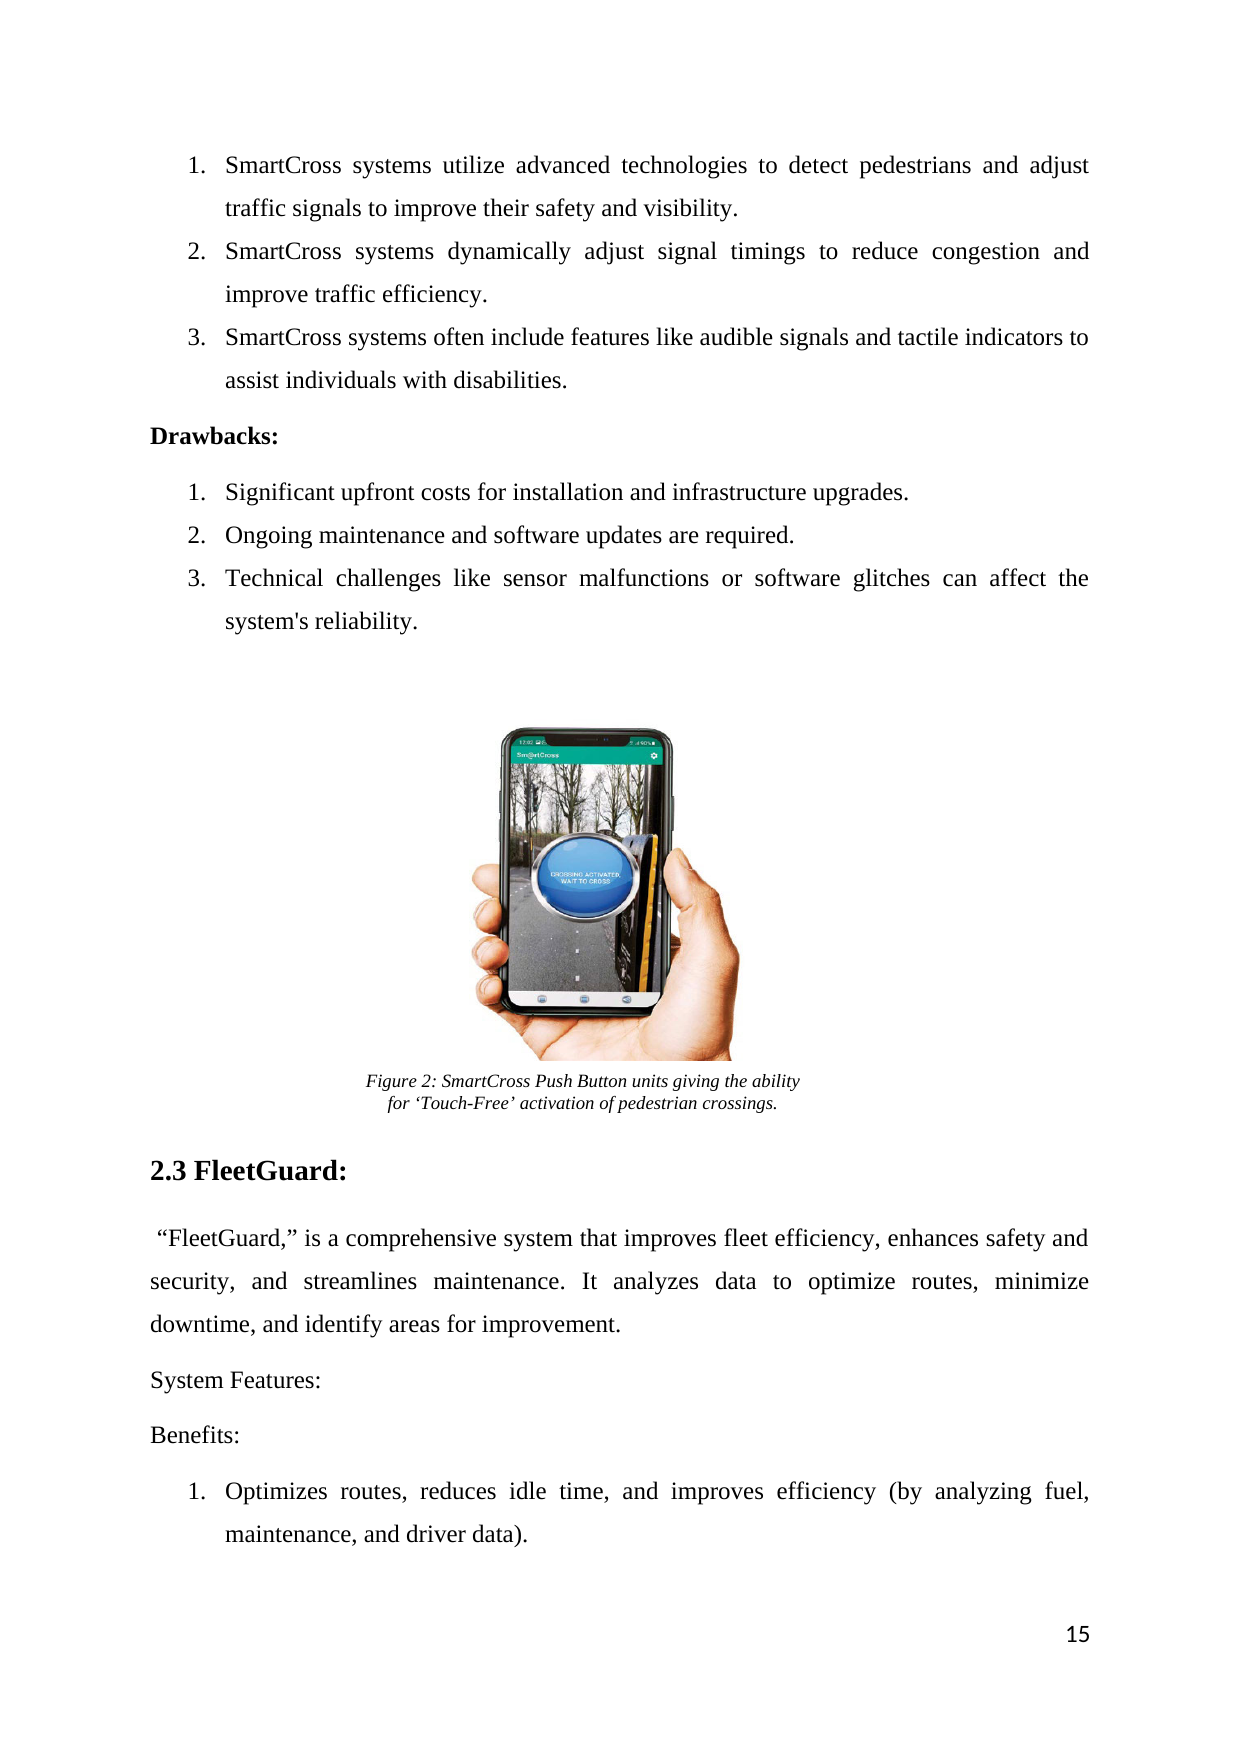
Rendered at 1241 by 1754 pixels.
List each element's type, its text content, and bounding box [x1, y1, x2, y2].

list Ongoing maintenance and software updates are required. [187, 520, 1090, 549]
list Optimizes routes, reduces idle time, and improves efficiency (by analyzing fuel, maintenance, and driver data). [187, 1476, 1090, 1548]
picture [364, 697, 804, 1061]
list SmartCross systems utilize advanced technologies to detect pedestrians and adjust traffic signals to improve their safety and visibility. [187, 150, 1090, 222]
text System Features: [150, 1365, 1090, 1393]
subtitle 2.3 FleetGuard: [150, 1153, 1090, 1187]
text Benefits: [150, 1420, 1090, 1449]
list SmartCross systems often include features like audible signals and tactile indicators to assist individuals with disabilities. [187, 322, 1090, 394]
text Drawbacks: [150, 421, 1090, 450]
list Technical challenges like sensor malfunctions or software glitches can affect the system's reliability. [187, 563, 1090, 635]
list SmartCross systems dynamically adjust signal timings to reduce congestion and improve traffic efficiency. [187, 236, 1090, 308]
text “FleetGuard,” is a comprehensive system that improves fleet efficiency, enhances safety and security, and streamlines maintenance. It analyzes data to optimize routes, minimize downtime, and identify areas for improvement. [150, 1223, 1090, 1338]
list Significant upfront costs for installation and infrastructure upgrades. [187, 477, 1090, 506]
